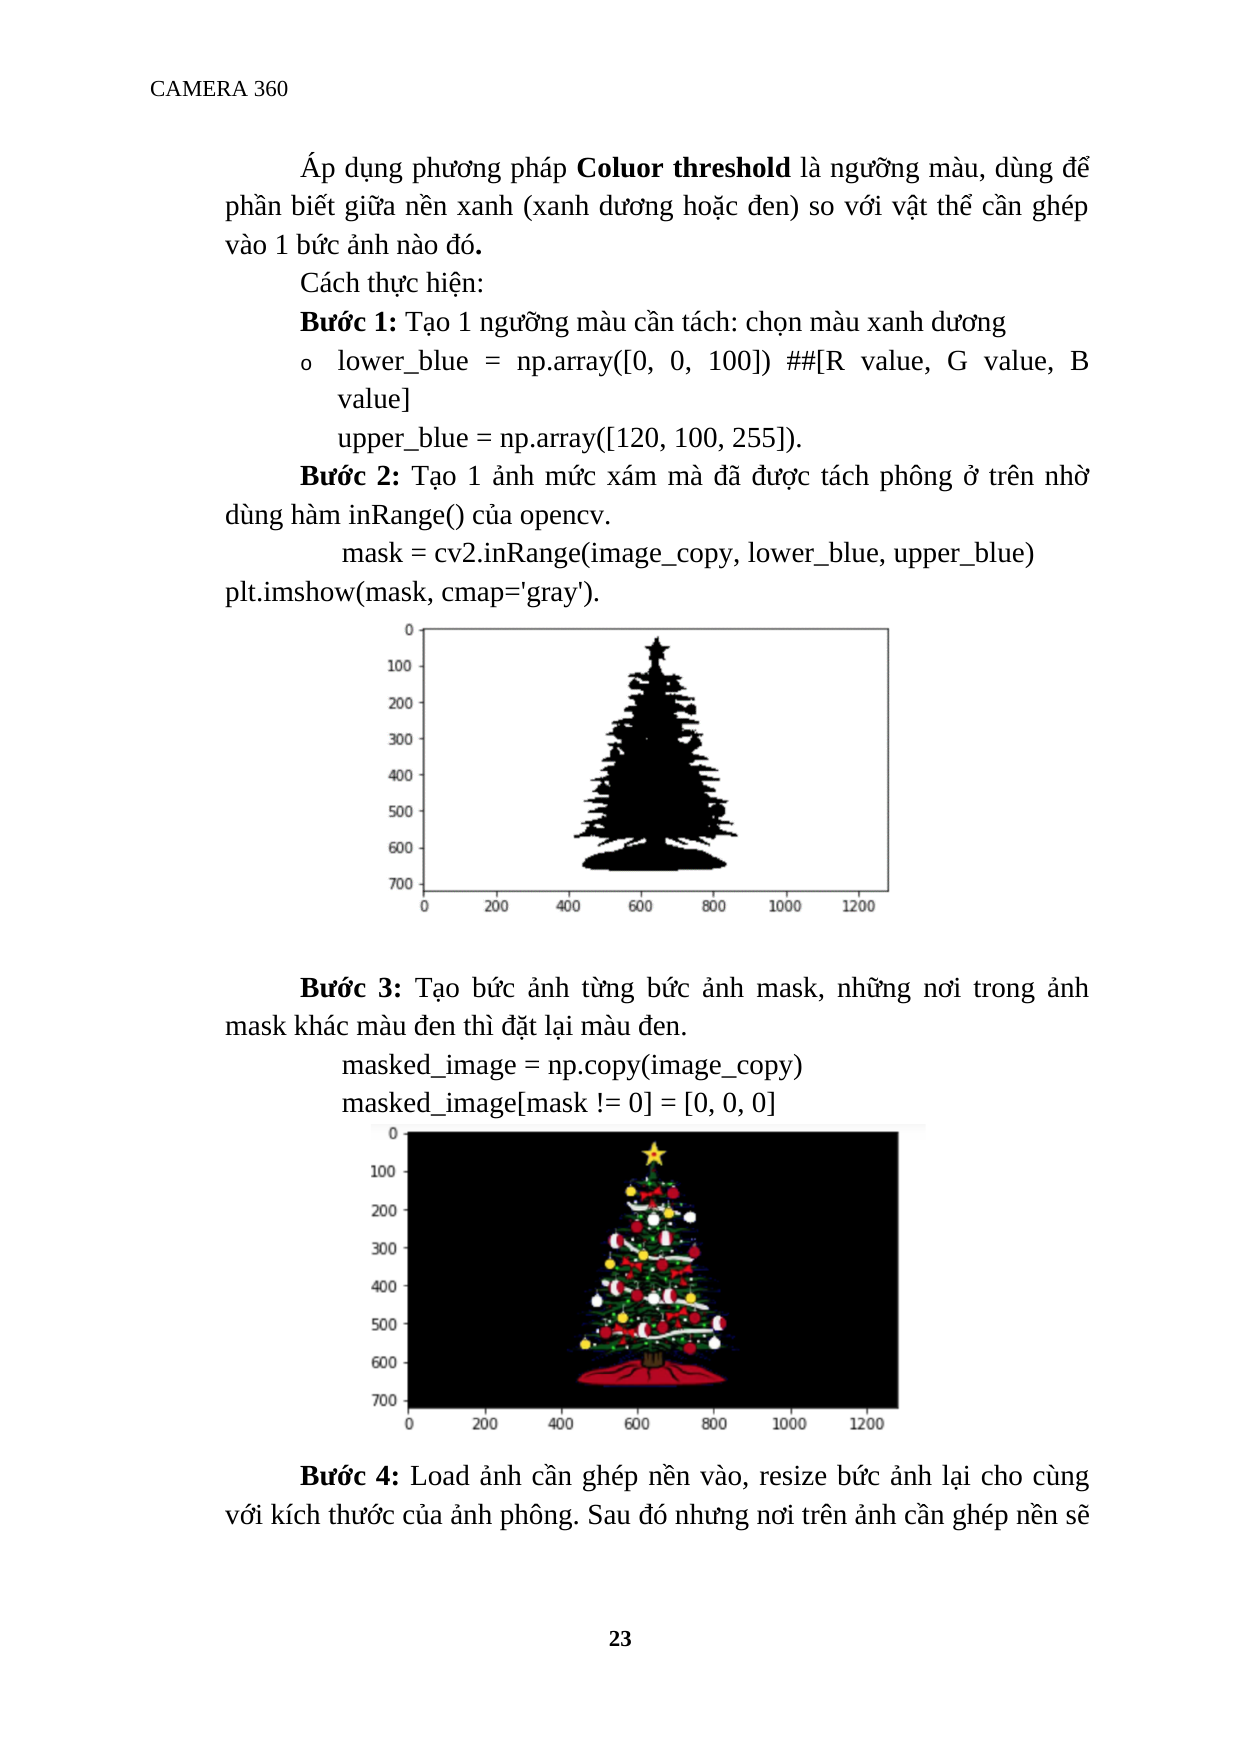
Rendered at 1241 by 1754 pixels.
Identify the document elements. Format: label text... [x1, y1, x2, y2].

text plt.imshow(mask, cmap='gray'). [225, 574, 1090, 607]
text Cách thực hiện: [225, 266, 1090, 299]
text masked_image = np.copy(image_copy) [225, 1047, 1090, 1081]
picture [370, 1124, 926, 1448]
text mask = cv2.inRange(image_copy, lower_blue, upper_blue) [225, 535, 1090, 569]
text Áp dụng phương pháp Coluor threshold là ngưỡng màu, dùng để phần biết giữa nền xanh (xanh dương hoặc đen) so với vật thể cần ghép vào 1 bức ảnh nào đó. [225, 150, 1090, 261]
picture [378, 612, 926, 921]
text Bước 2: Tạo 1 ảnh mức xám mà đã được tách phông ở trên nhờ dùng hàm inRange() của opencv. [225, 458, 1090, 530]
text Bước 1: Tạo 1 ngưỡng màu cần tách: chọn màu xanh dương [225, 304, 1090, 338]
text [225, 1458, 1090, 1531]
text Bước 3: Tạo bức ảnh từng bức ảnh mask, những nơi trong ảnh mask khác màu đen thì đặt lại màu đen. [225, 970, 1090, 1042]
list lower_blue = np.array([0, 0, 100]) ##[R value, G value, B value] upper_blue = np.array([120, 100, 255]). [300, 343, 1090, 453]
text masked_image[mask != 0] = [0, 0, 0] [225, 1086, 1090, 1119]
